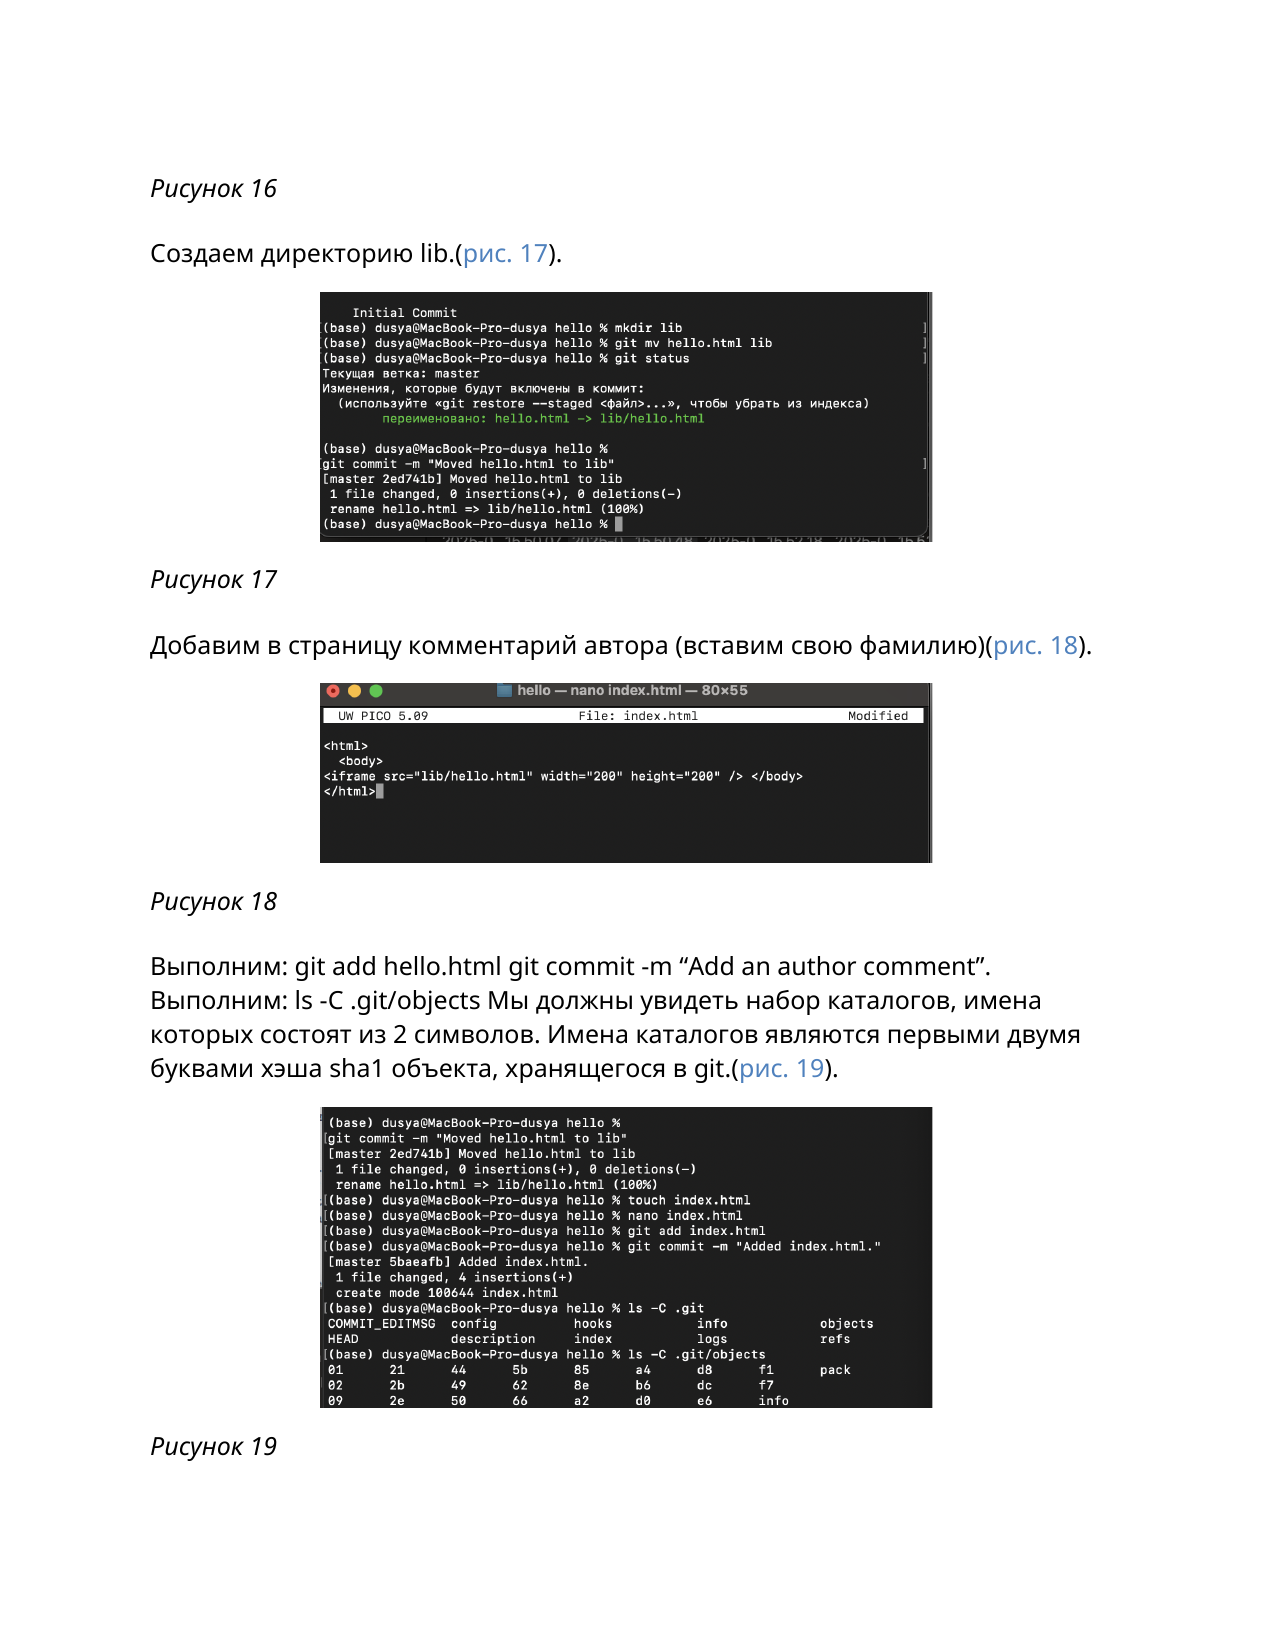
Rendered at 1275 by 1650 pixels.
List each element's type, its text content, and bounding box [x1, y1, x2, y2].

table_header Рисунок 16 [139, 150, 1114, 217]
picture [320, 1107, 933, 1408]
text Создаем директорию lib.(рис. 17). [150, 236, 1125, 270]
table_header Рисунок 17 [139, 289, 1114, 608]
table_header Рисунок 18 [139, 680, 1114, 930]
table_header Рисунок 19 [139, 1104, 1114, 1475]
picture [320, 683, 933, 863]
text Добавим в страницу комментарий автора (вставим свою фамилию)(рис. 18). [150, 627, 1125, 661]
picture [320, 292, 933, 542]
text Выполним: git add hello.html git commit -m “Add an author comment”. Выполним: ls -C .git/objects Мы должны увидеть набор каталогов, имена которых состоят из 2 символов. Имена каталогов являются первыми двумя буквами хэша sha1 объекта, хранящегося в git.(рис. 19). [150, 949, 1125, 1085]
